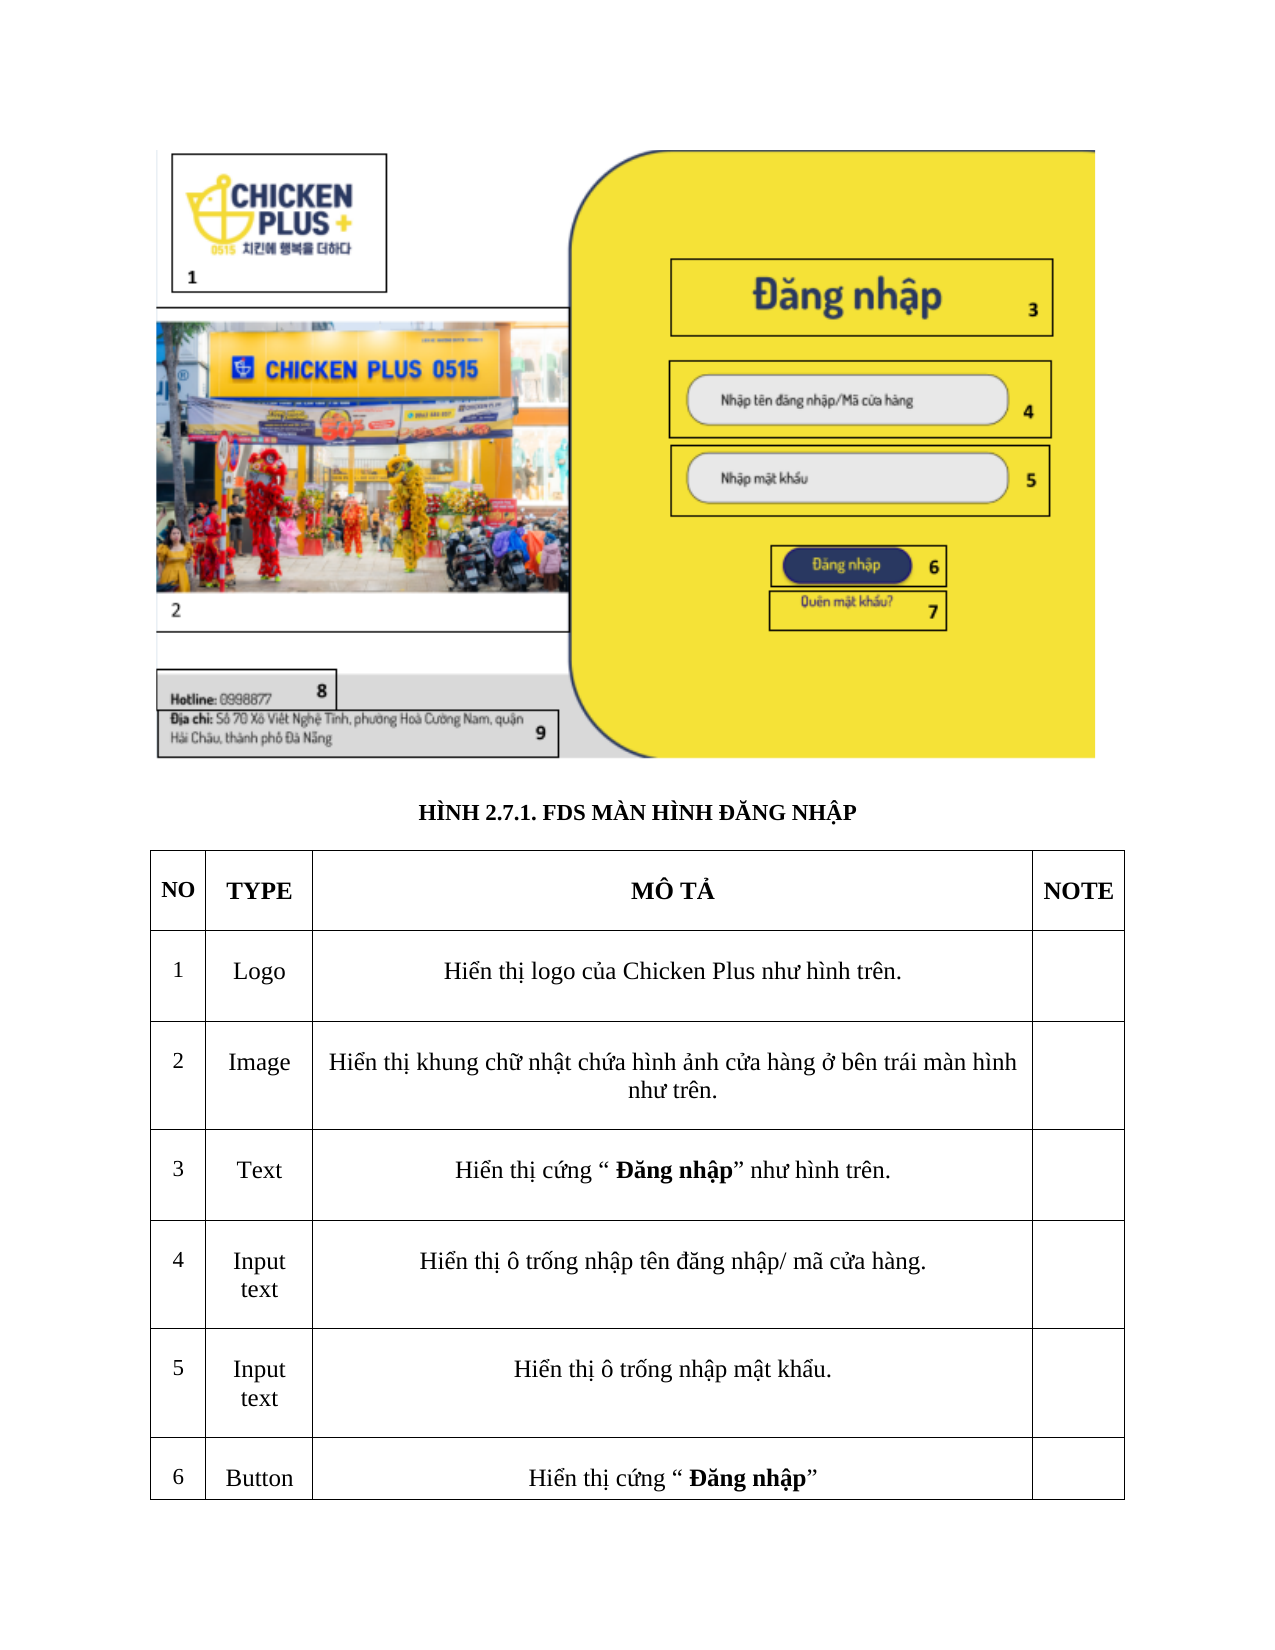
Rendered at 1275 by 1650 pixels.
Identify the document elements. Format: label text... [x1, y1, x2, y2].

table_cell Image [206, 1022, 312, 1129]
table_cell [1033, 1022, 1124, 1129]
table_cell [313, 1438, 1032, 1499]
table_cell Hiển thị ô trống nhập mật khẩu. [313, 1329, 1032, 1437]
table_cell 4 [151, 1221, 205, 1328]
table_cell Button [206, 1438, 312, 1499]
table_header NO [151, 851, 205, 930]
table_header NOTE [1033, 851, 1124, 930]
table_cell Input text [206, 1221, 312, 1328]
table_cell Text [206, 1130, 312, 1220]
table_cell [1033, 1130, 1124, 1220]
table_cell 5 [151, 1329, 205, 1437]
text HÌNH 2.7.1. FDS MÀN HÌNH ĐĂNG NHẬP [150, 799, 1125, 825]
table_cell Input text [206, 1329, 312, 1437]
table_cell [1033, 931, 1124, 1021]
table_cell 1 [151, 931, 205, 1021]
picture [156, 150, 1096, 763]
table_cell [1033, 1221, 1124, 1328]
table_cell Hiển thị logo của Chicken Plus như hình trên. [313, 931, 1032, 1021]
table_header MÔ TẢ [313, 851, 1032, 930]
table_cell Hiển thị ô trống nhập tên đăng nhập/ mã cửa hàng. [313, 1221, 1032, 1328]
table_cell Logo [206, 931, 312, 1021]
table_cell 2 [151, 1022, 205, 1129]
table_cell 3 [151, 1130, 205, 1220]
table_cell 6 [151, 1438, 205, 1499]
table_cell Hiển thị khung chữ nhật chứa hình ảnh cửa hàng ở bên trái màn hình như trên. [313, 1022, 1032, 1129]
table_cell [1033, 1329, 1124, 1437]
table_header TYPE [206, 851, 312, 930]
table_cell Hiển thị cứng “ Đăng nhập” như hình trên. [313, 1130, 1032, 1220]
table_cell [1033, 1438, 1124, 1499]
